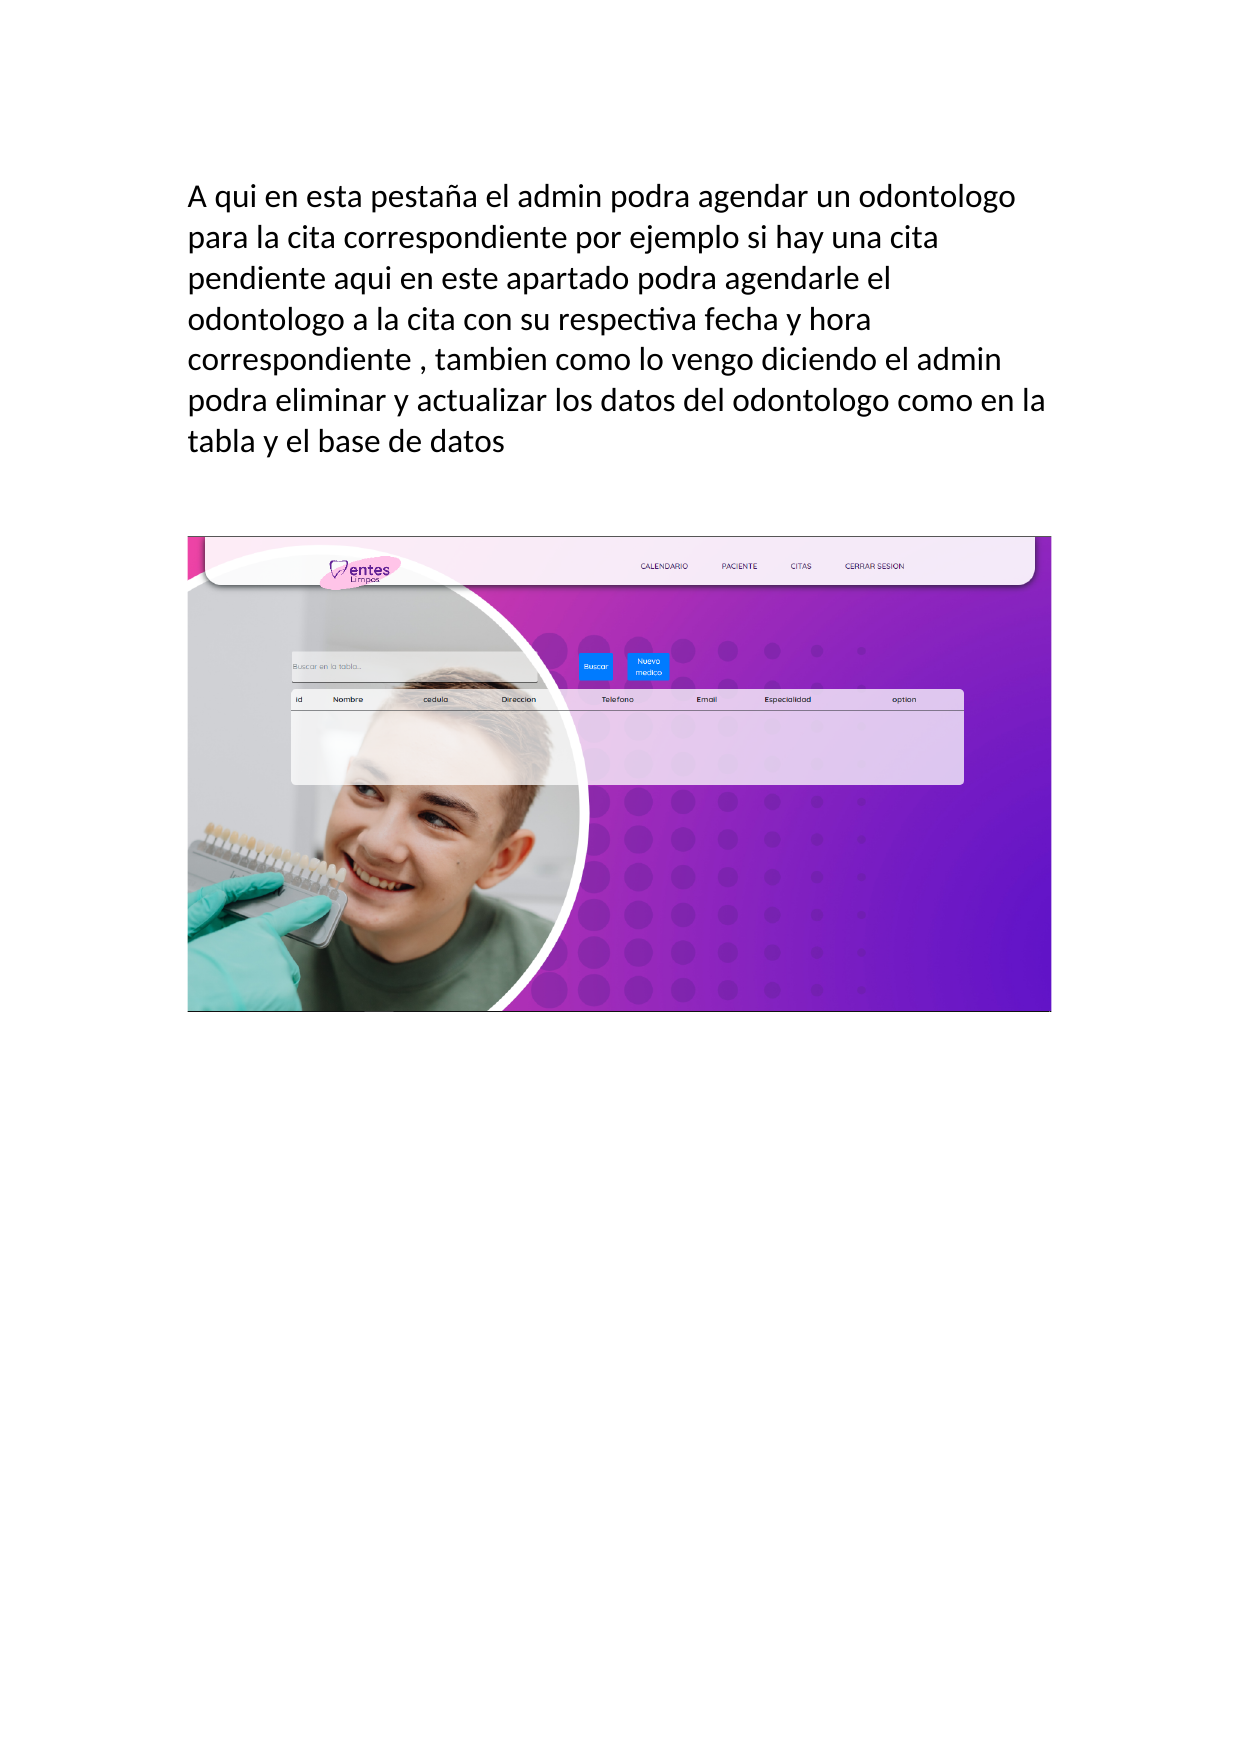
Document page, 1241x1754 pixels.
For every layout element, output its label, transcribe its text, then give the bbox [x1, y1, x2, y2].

text A qui en esta pestaña el admin podra agendar un odontologo para la cita correspondiente por ejemplo si hay una cita pendiente aqui en este apartado podra agendarle el odontologo a la cita con su respectiva fecha y hora correspondiente , tambien como lo vengo diciendo el admin podra eliminar y actualizar los datos del odontologo como en la tabla y el base de datos [187, 175, 1053, 461]
picture [187, 536, 1052, 1012]
